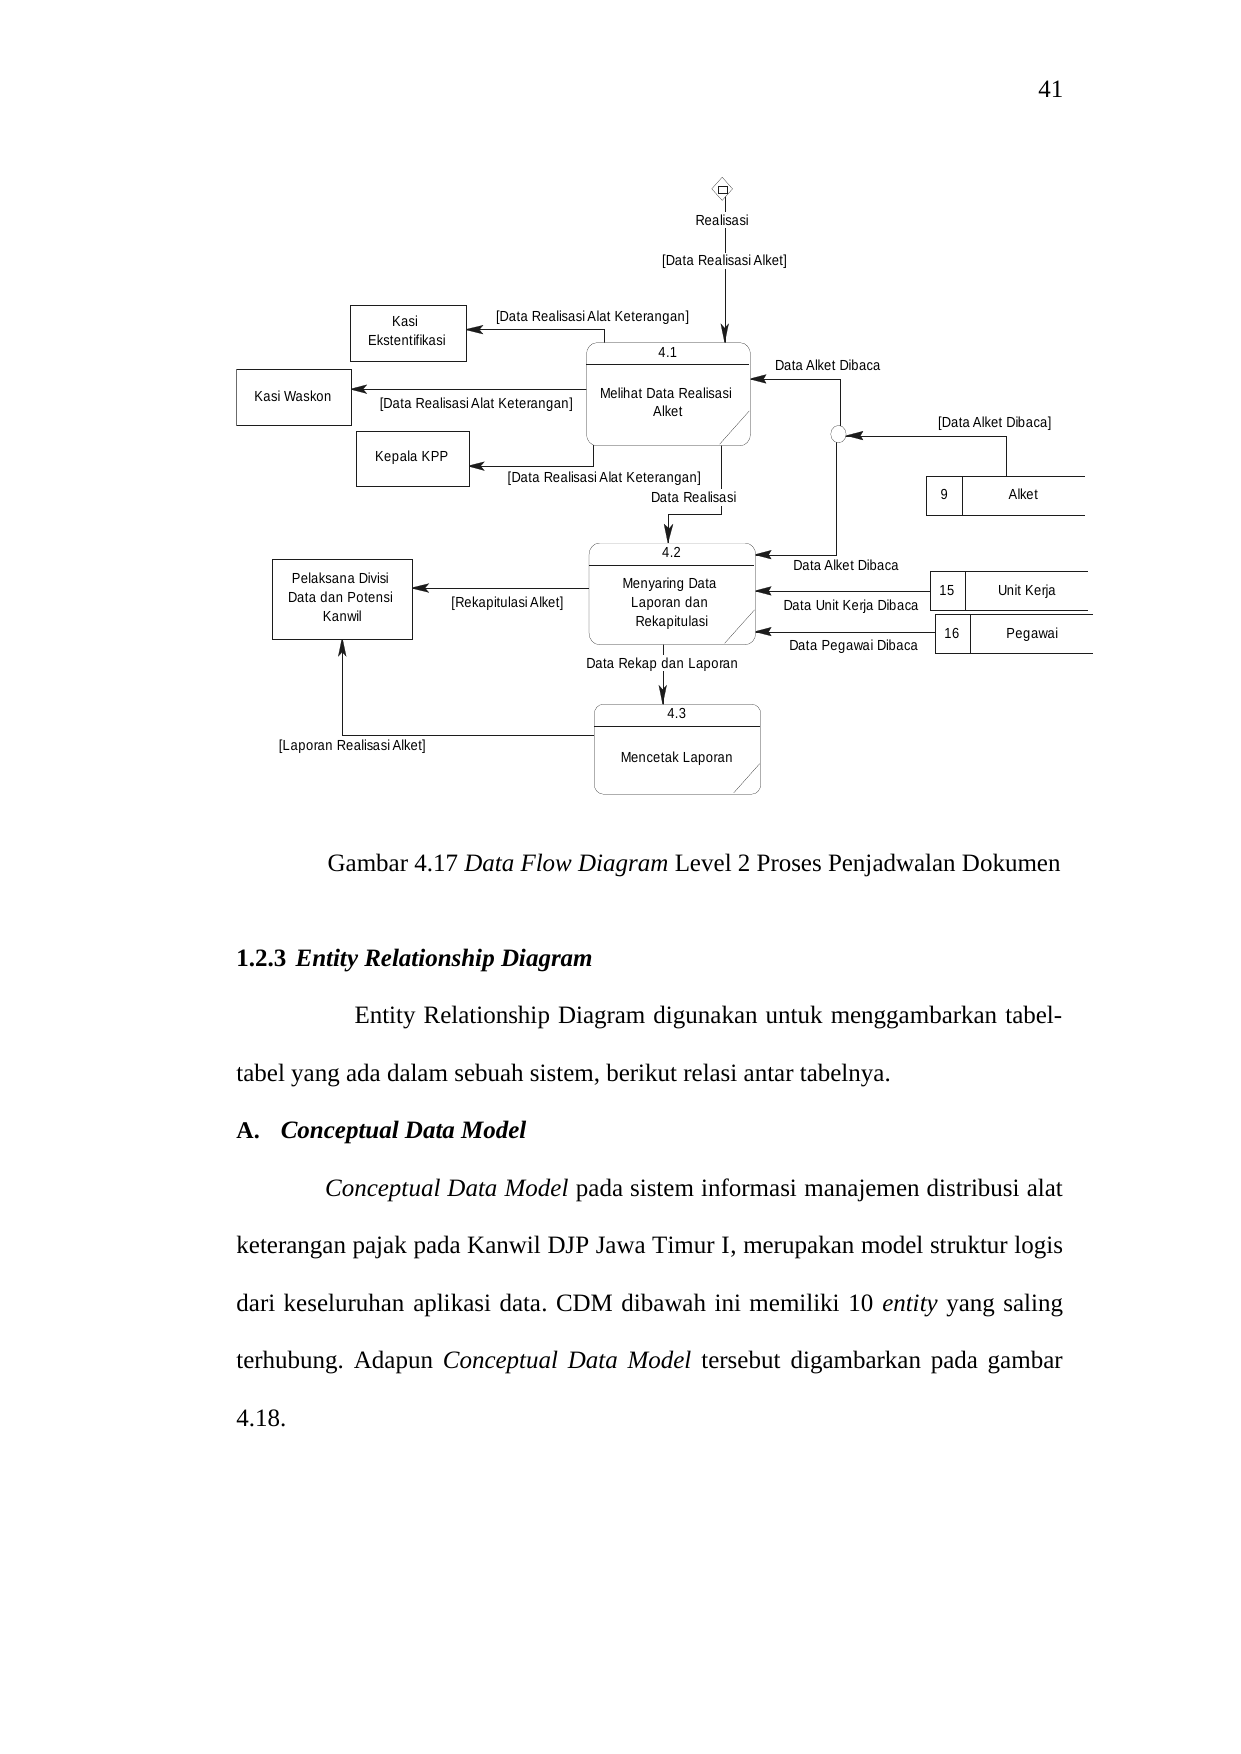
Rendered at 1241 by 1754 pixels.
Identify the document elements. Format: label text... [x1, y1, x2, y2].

list Conceptual Data Model [236, 1115, 1063, 1144]
text Entity Relationship Diagram digunakan untuk menggambarkan tabel-tabel yang ada dalam sebuah sistem, berikut relasi antar tabelnya. [236, 1000, 1063, 1087]
subtitle Entity Relationship Diagram [236, 943, 1063, 972]
text Conceptual Data Model pada sistem informasi manajemen distribusi alat keterangan pajak pada Kanwil DJP Jawa Timur I, merupakan model struktur logis dari keseluruhan aplikasi data. CDM dibawah ini memiliki 10 entity yang saling terhubung. Adapun Conceptual Data Model tersebut digambarkan pada gambar 4.18. [236, 1173, 1063, 1432]
